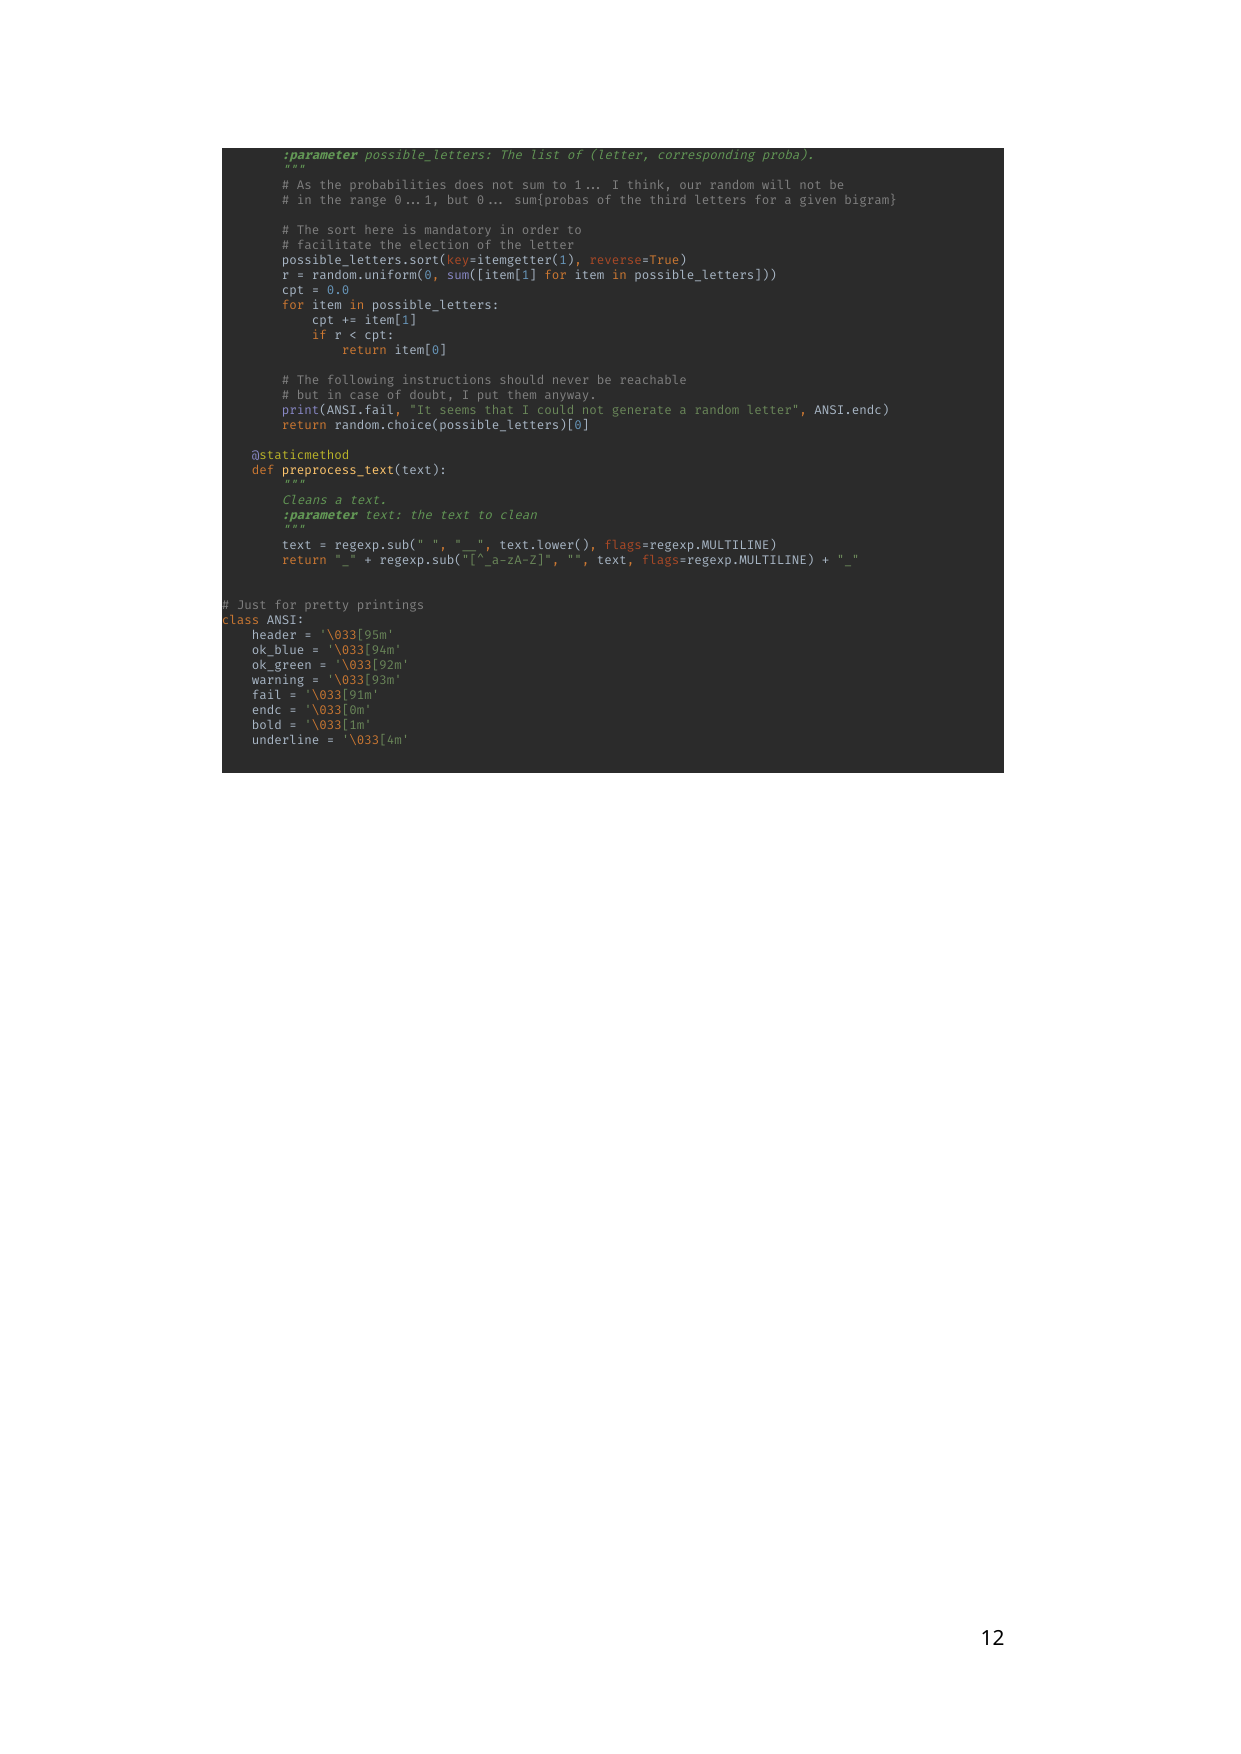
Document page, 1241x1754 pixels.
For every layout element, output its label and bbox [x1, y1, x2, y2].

text [222, 148, 1004, 748]
